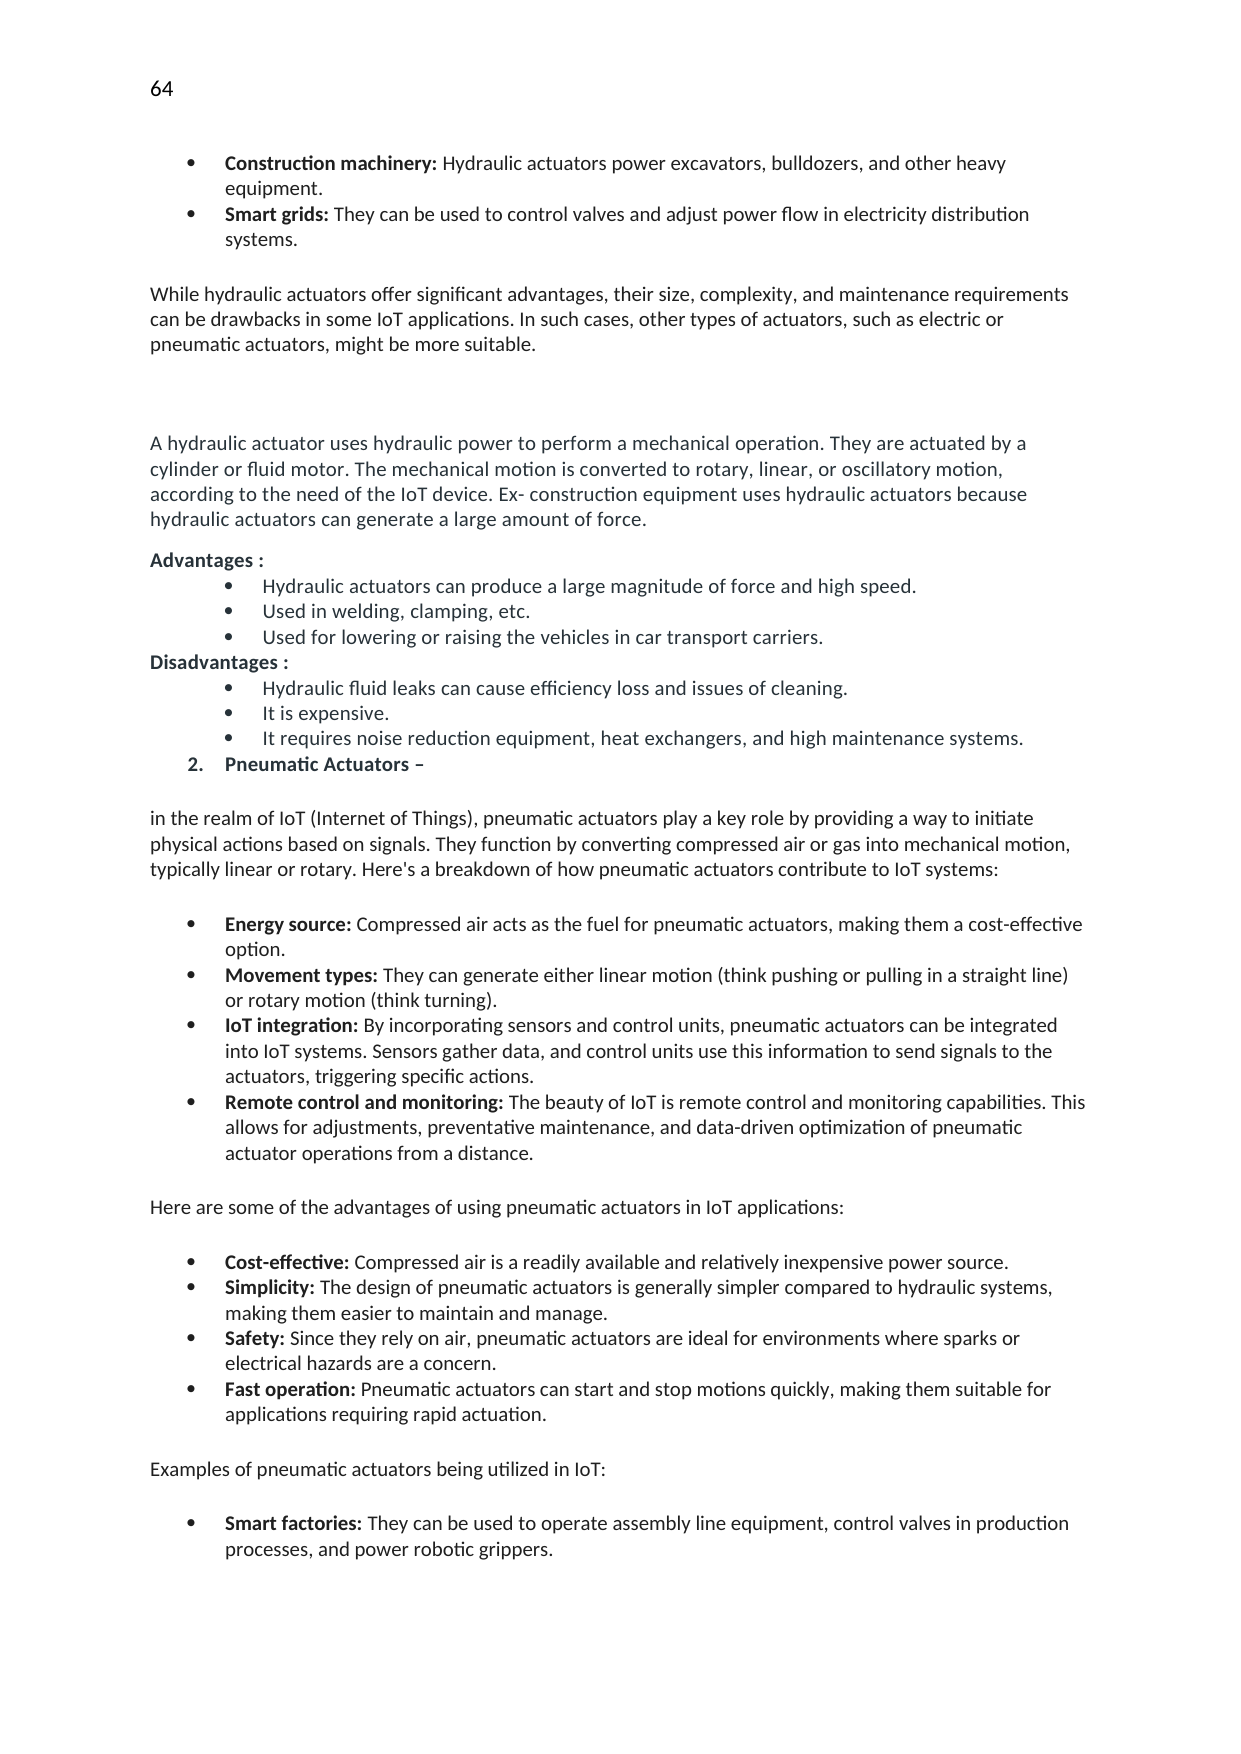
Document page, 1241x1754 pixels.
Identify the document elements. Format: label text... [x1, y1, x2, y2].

list Used in welding, clamping, etc. [225, 598, 1090, 624]
list Hydraulic actuators can produce a large magnitude of force and high speed. [225, 573, 1090, 598]
list Simplicity: The design of pneumatic actuators is generally simpler compared to hydraulic systems, making them easier to maintain and manage. [187, 1274, 1090, 1325]
list Pneumatic Actuators – [187, 751, 1090, 776]
list IoT integration: By incorporating sensors and control units, pneumatic actuators can be integrated into IoT systems. Sensors gather data, and control units use this information to send signals to the actuators, triggering specific actions. [187, 1013, 1090, 1089]
text Advantages : [150, 548, 1090, 573]
list Remote control and monitoring: The beauty of IoT is remote control and monitoring capabilities. This allows for adjustments, preventative maintenance, and data-driven optimization of pneumatic actuator operations from a distance. [187, 1089, 1090, 1165]
list It requires noise reduction equipment, heat exchangers, and high maintenance systems. [225, 726, 1090, 751]
text Disadvantages : [150, 649, 1090, 675]
list Movement types: They can generate either linear motion (think pushing or pulling in a straight line) or rotary motion (think turning). [187, 962, 1090, 1013]
list Used for lowering or raising the vehicles in car transport carriers. [225, 624, 1090, 649]
text Examples of pneumatic actuators being utilized in IoT: [150, 1456, 1090, 1481]
list Energy source: Compressed air acts as the fuel for pneumatic actuators, making them a cost-effective option. [187, 911, 1090, 962]
list Cost-effective: Compressed air is a readily available and relatively inexpensive power source. [187, 1249, 1090, 1274]
list Hydraulic fluid leaks can cause efficiency loss and issues of cleaning. [225, 675, 1090, 700]
list It is expensive. [225, 700, 1090, 726]
text While hydraulic actuators offer significant advantages, their size, complexity, and maintenance requirements can be drawbacks in some IoT applications. In such cases, other types of actuators, such as electric or pneumatic actuators, might be more suitable. [150, 281, 1090, 357]
text Here are some of the advantages of using pneumatic actuators in IoT applications: [150, 1194, 1090, 1220]
list Smart factories: They can be used to operate assembly line equipment, control valves in production processes, and power robotic grippers. [187, 1511, 1090, 1561]
list Safety: Since they rely on air, pneumatic actuators are ideal for environments where sparks or electrical hazards are a concern. [187, 1325, 1090, 1376]
text A hydraulic actuator uses hydraulic power to perform a mechanical operation. They are actuated by a cylinder or fluid motor. The mechanical motion is converted to rotary, linear, or oscillatory motion, according to the need of the IoT device. Ex- construction equipment uses hydraulic actuators because hydraulic actuators can generate a large amount of force. [150, 430, 1090, 532]
list Smart grids: They can be used to control valves and adjust power flow in electricity distribution systems. [187, 201, 1090, 252]
list Fast operation: Pneumatic actuators can start and stop motions quickly, making them suitable for applications requiring rapid actuation. [187, 1376, 1090, 1427]
list Construction machinery: Hydraulic actuators power excavators, bulldozers, and other heavy equipment. [187, 150, 1090, 201]
text in the realm of IoT (Internet of Things), pneumatic actuators play a key role by providing a way to initiate physical actions based on signals. They function by converting compressed air or gas into mechanical motion, typically linear or rotary. Here's a breakdown of how pneumatic actuators contribute to IoT systems: [150, 806, 1090, 882]
